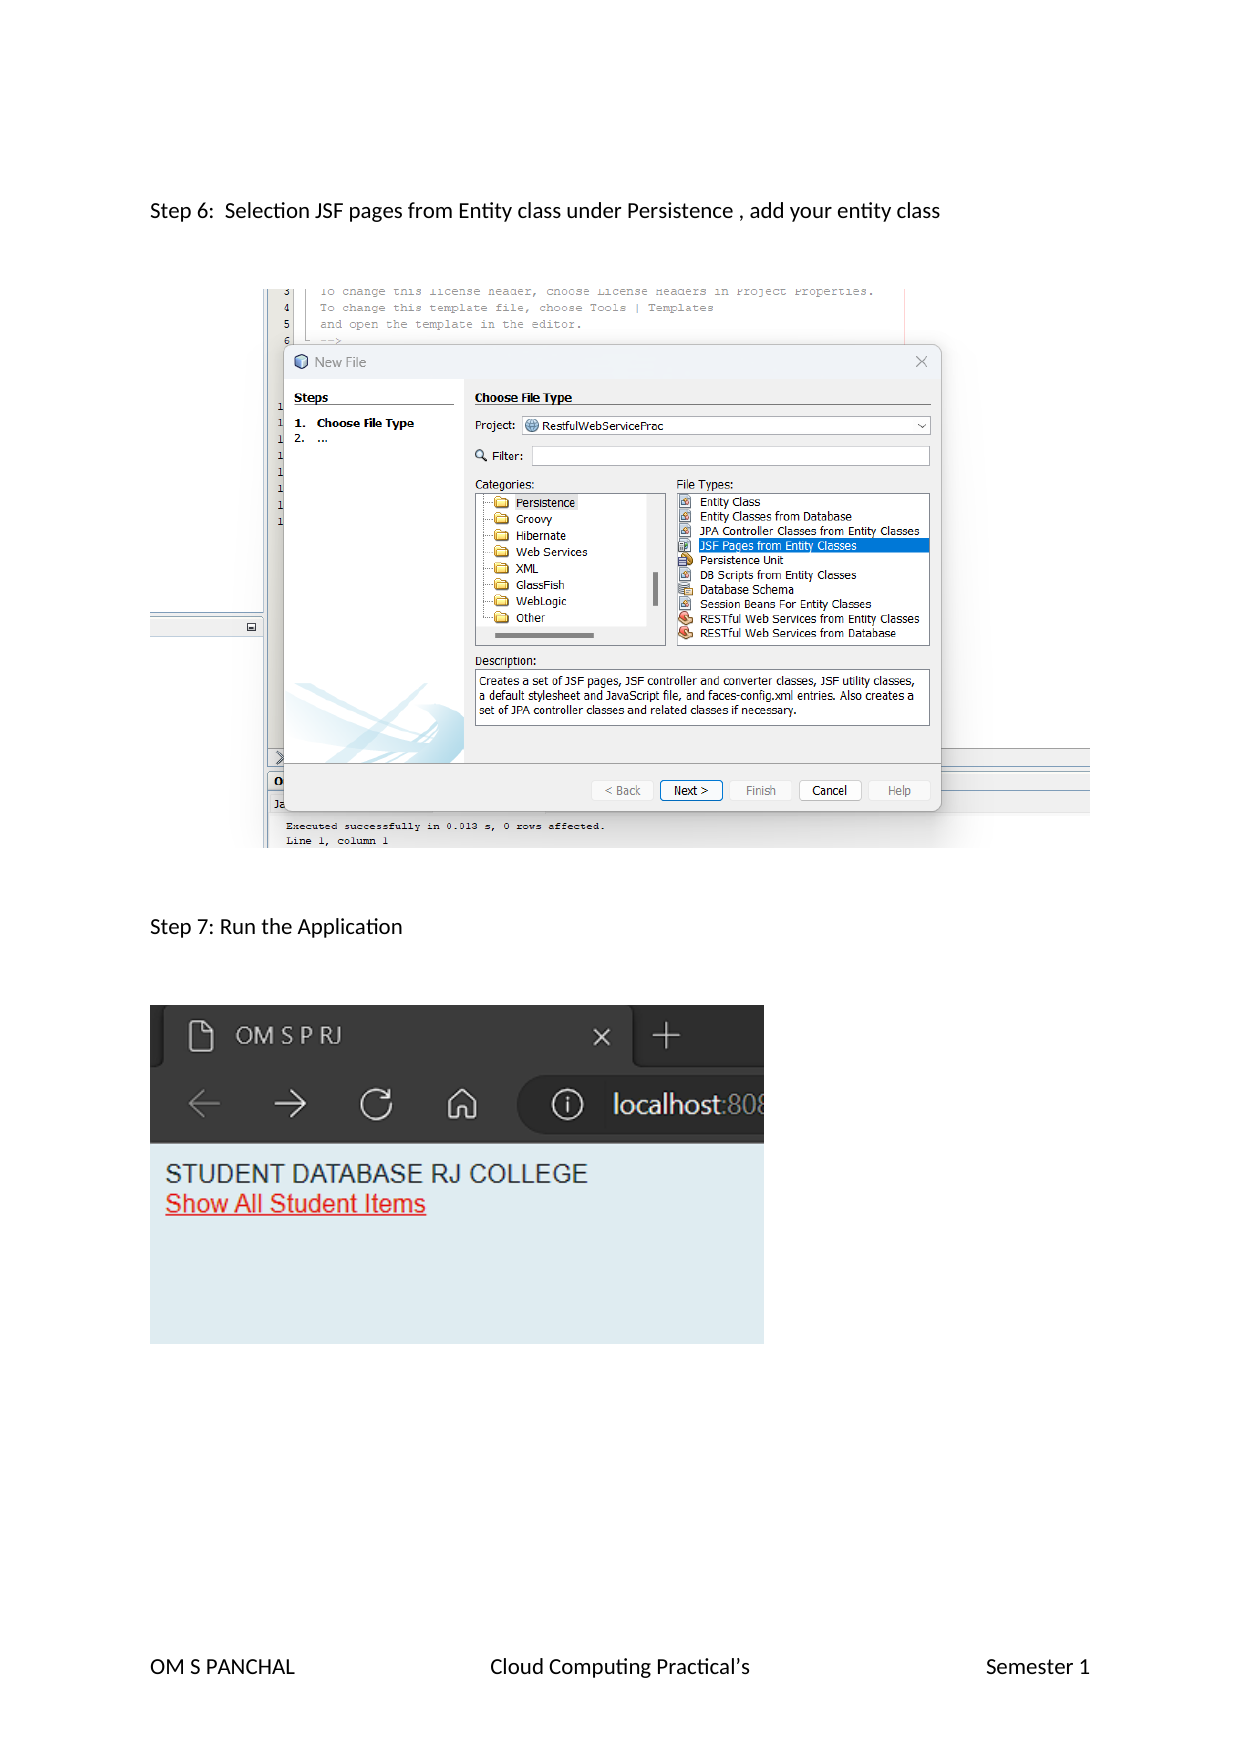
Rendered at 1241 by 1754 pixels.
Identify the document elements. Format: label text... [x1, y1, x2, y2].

picture [150, 289, 1090, 848]
text Step 7: Run the Application [150, 912, 1090, 941]
picture [150, 1005, 764, 1344]
text Step 6: Selection JSF pages from Entity class under Persistence , add your entity class [150, 196, 1090, 224]
